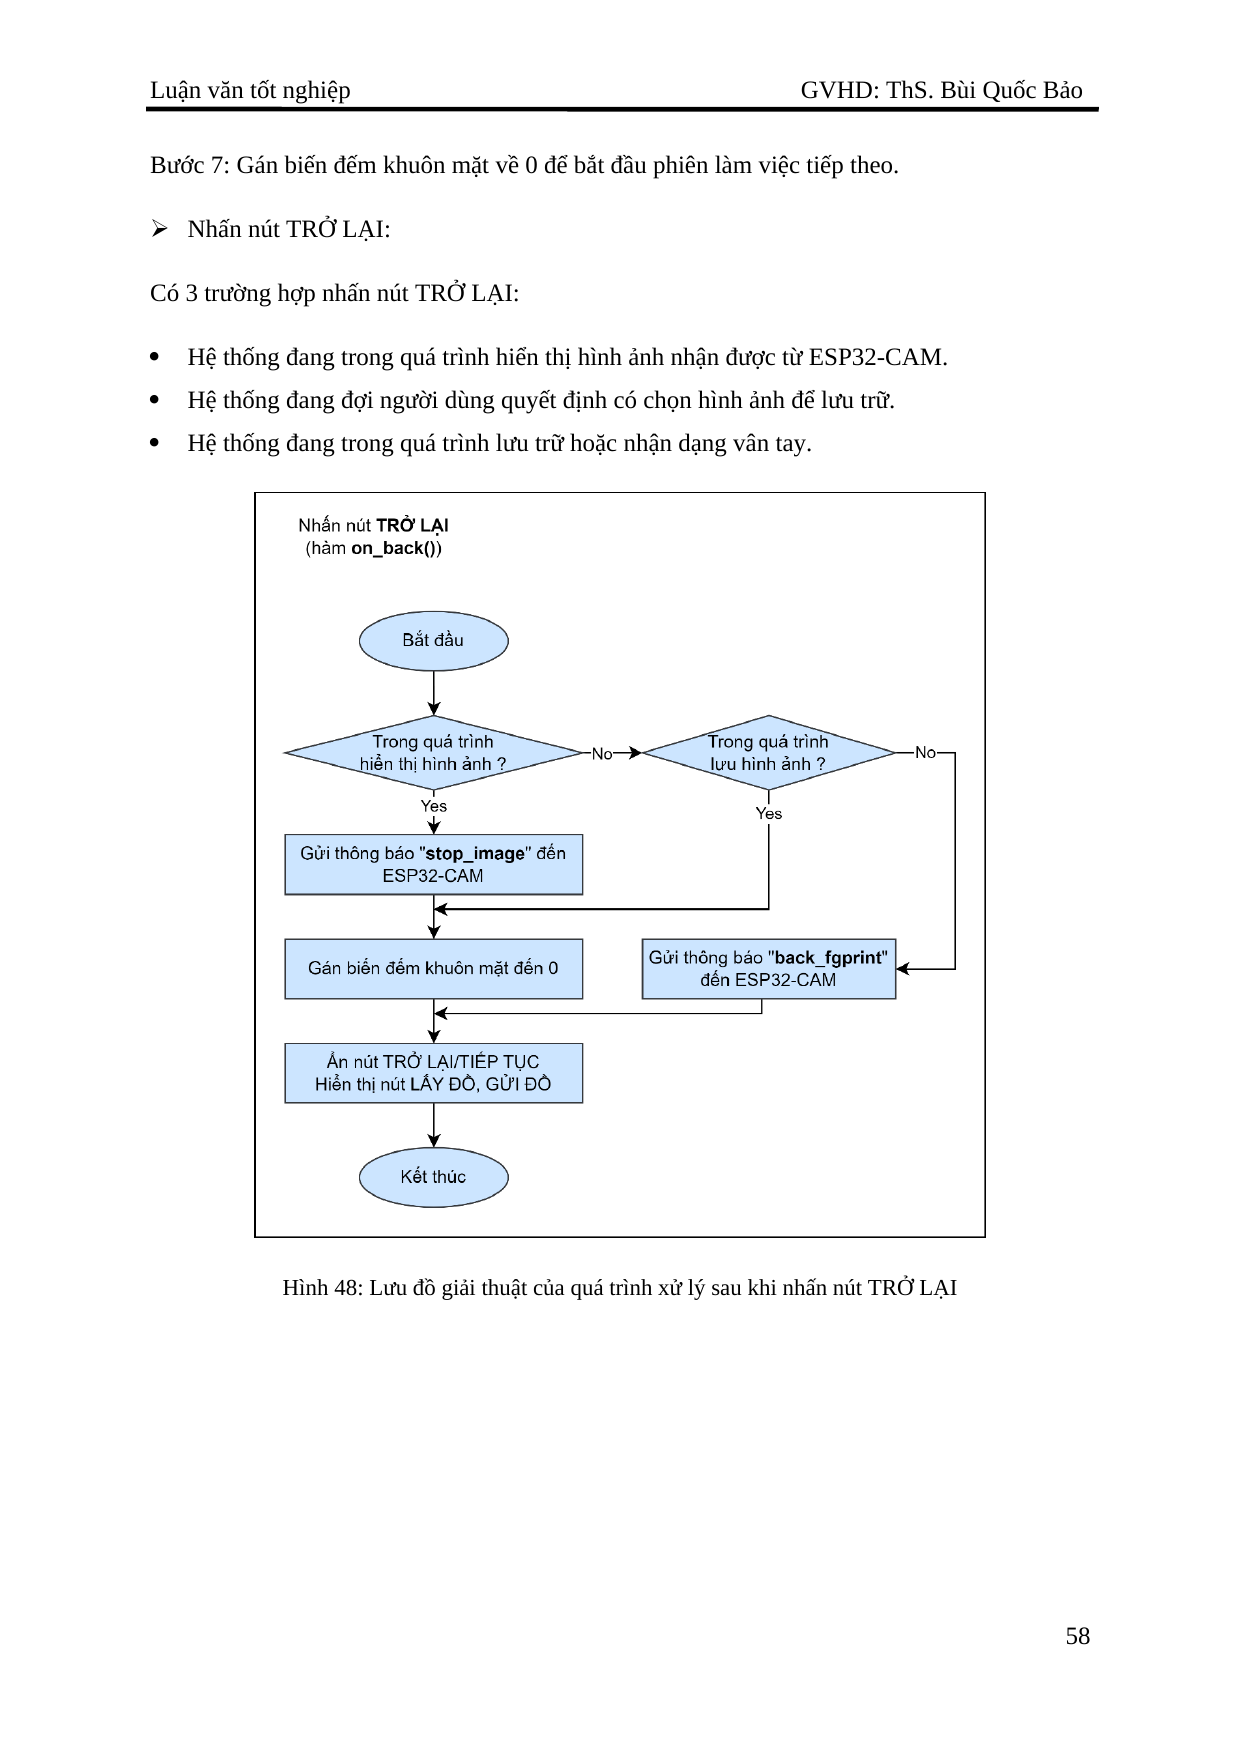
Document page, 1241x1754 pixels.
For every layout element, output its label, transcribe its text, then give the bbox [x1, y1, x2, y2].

list Hệ thống đang trong quá trình hiển thị hình ảnh nhận được từ ESP32-CAM. [150, 342, 1090, 371]
picture [254, 492, 987, 1239]
list Hệ thống đang trong quá trình lưu trữ hoặc nhận dạng vân tay. [150, 428, 1090, 457]
text Có 3 trường hợp nhấn nút TRỞ LẠI: [150, 278, 1090, 307]
text Bước 7: Gán biến đếm khuôn mặt về 0 để bắt đầu phiên làm việc tiếp theo. [150, 150, 1090, 179]
list Hệ thống đang đợi người dùng quyết định có chọn hình ảnh để lưu trữ. [150, 385, 1090, 414]
list Nhấn nút TRỞ LẠI: [150, 214, 1090, 243]
